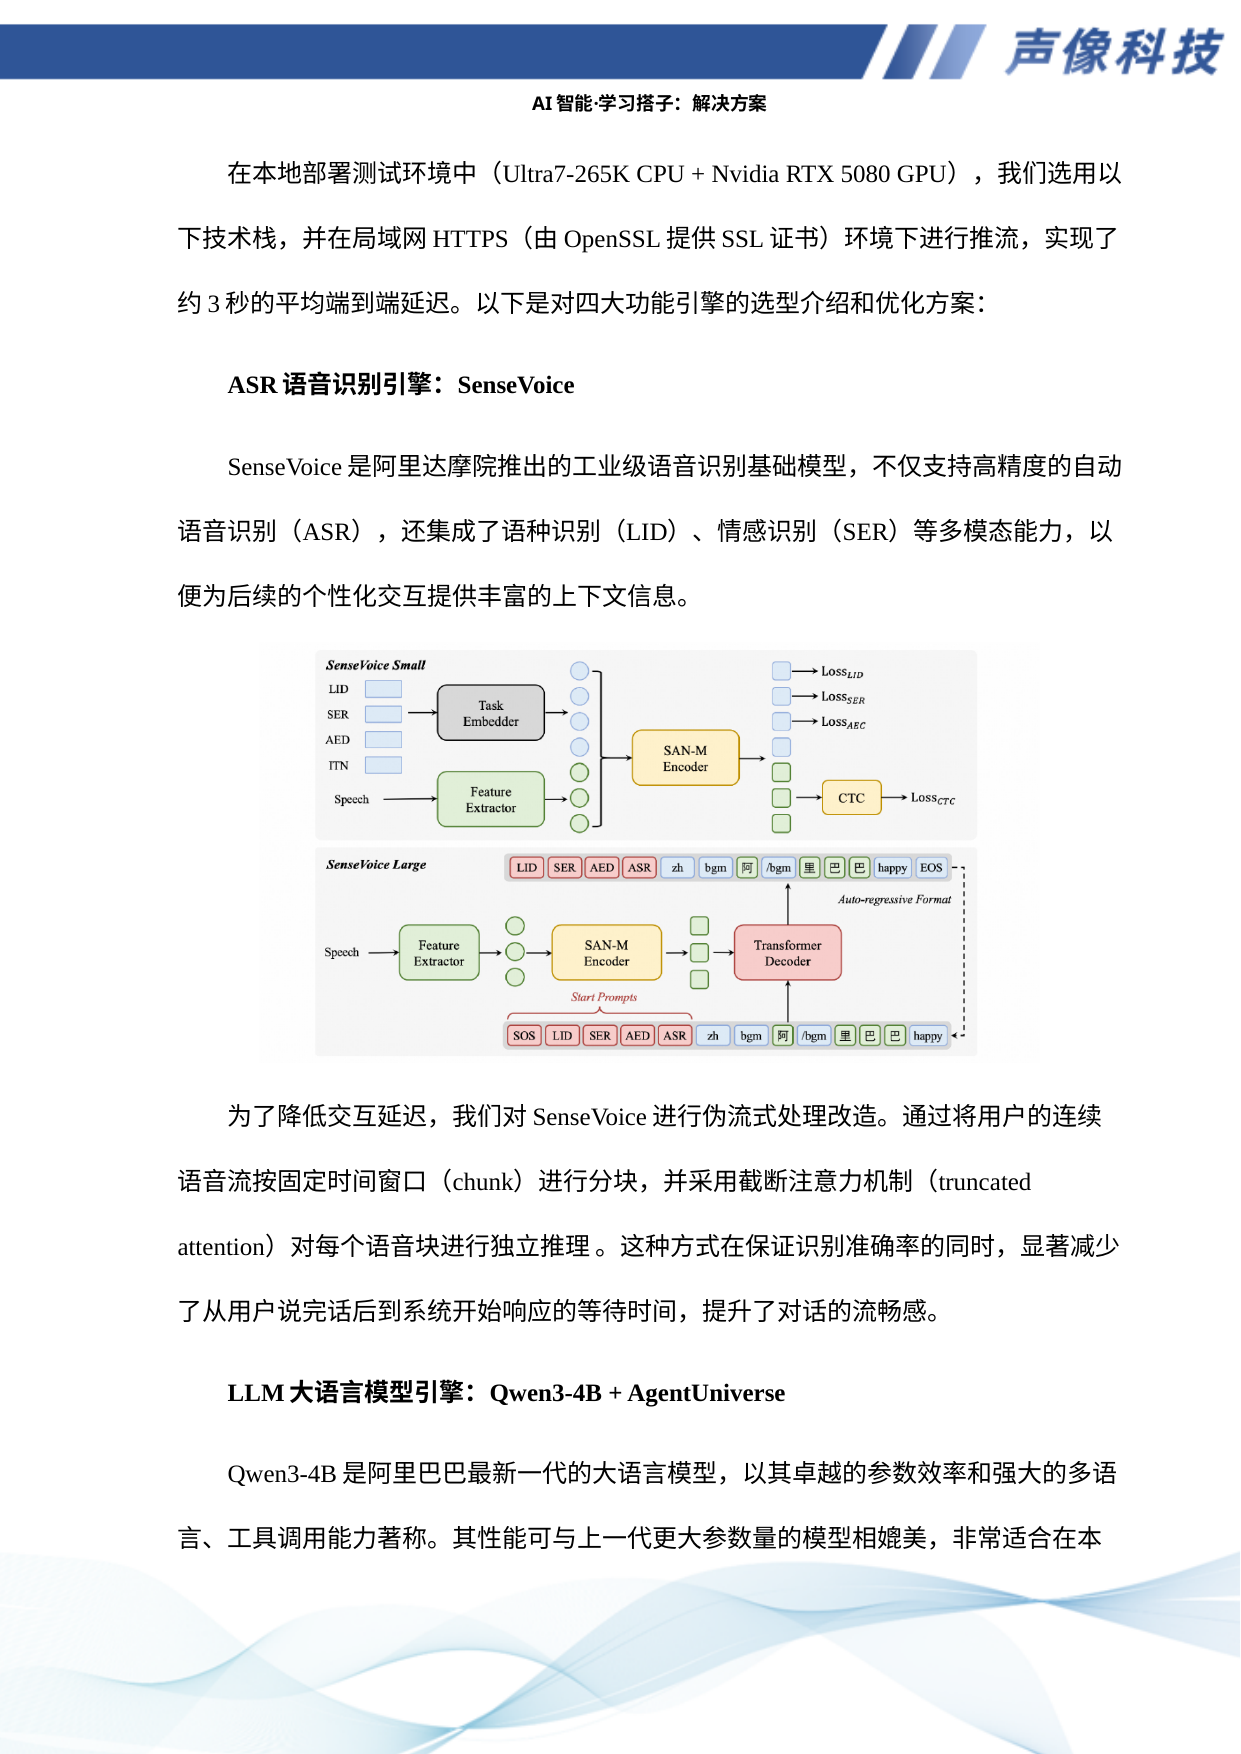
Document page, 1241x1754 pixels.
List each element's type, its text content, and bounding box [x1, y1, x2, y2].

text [177, 1439, 1122, 1569]
text 为了降低交互延迟，我们对SenseVoice进行伪流式处理改造。通过将用户的连续语音流按固定时间窗口（chunk）进行分块，并采用截断注意力机制（truncated attention）对每个语音块进行独立推理 。这种方式在保证识别准确率的同时，显著减少了从用户说完话后到系统开始响应的等待时间，提升了对话的流畅感。 [177, 1082, 1122, 1342]
text 在本地部署测试环境中（Ultra7-265K CPU + Nvidia RTX 5080 GPU），我们选用以下技术栈，并在局域网HTTPS（由OpenSSL提供SSL证书）环境下进行推流，实现了约3秒的平均端到端延迟。以下是对四大功能引擎的选型介绍和优化方案： [177, 139, 1122, 334]
text LLM大语言模型引擎：Qwen3-4B + AgentUniverse [177, 1358, 1122, 1423]
text ASR语音识别引擎：SenseVoice [177, 350, 1122, 415]
picture [0, 0, 1241, 1754]
text SenseVoice是阿里达摩院推出的工业级语音识别基础模型，不仅支持高精度的自动语音识别（ASR），还集成了语种识别（LID）、情感识别（SER）等多模态能力，以便为后续的个性化交互提供丰富的上下文信息。 [177, 432, 1122, 627]
